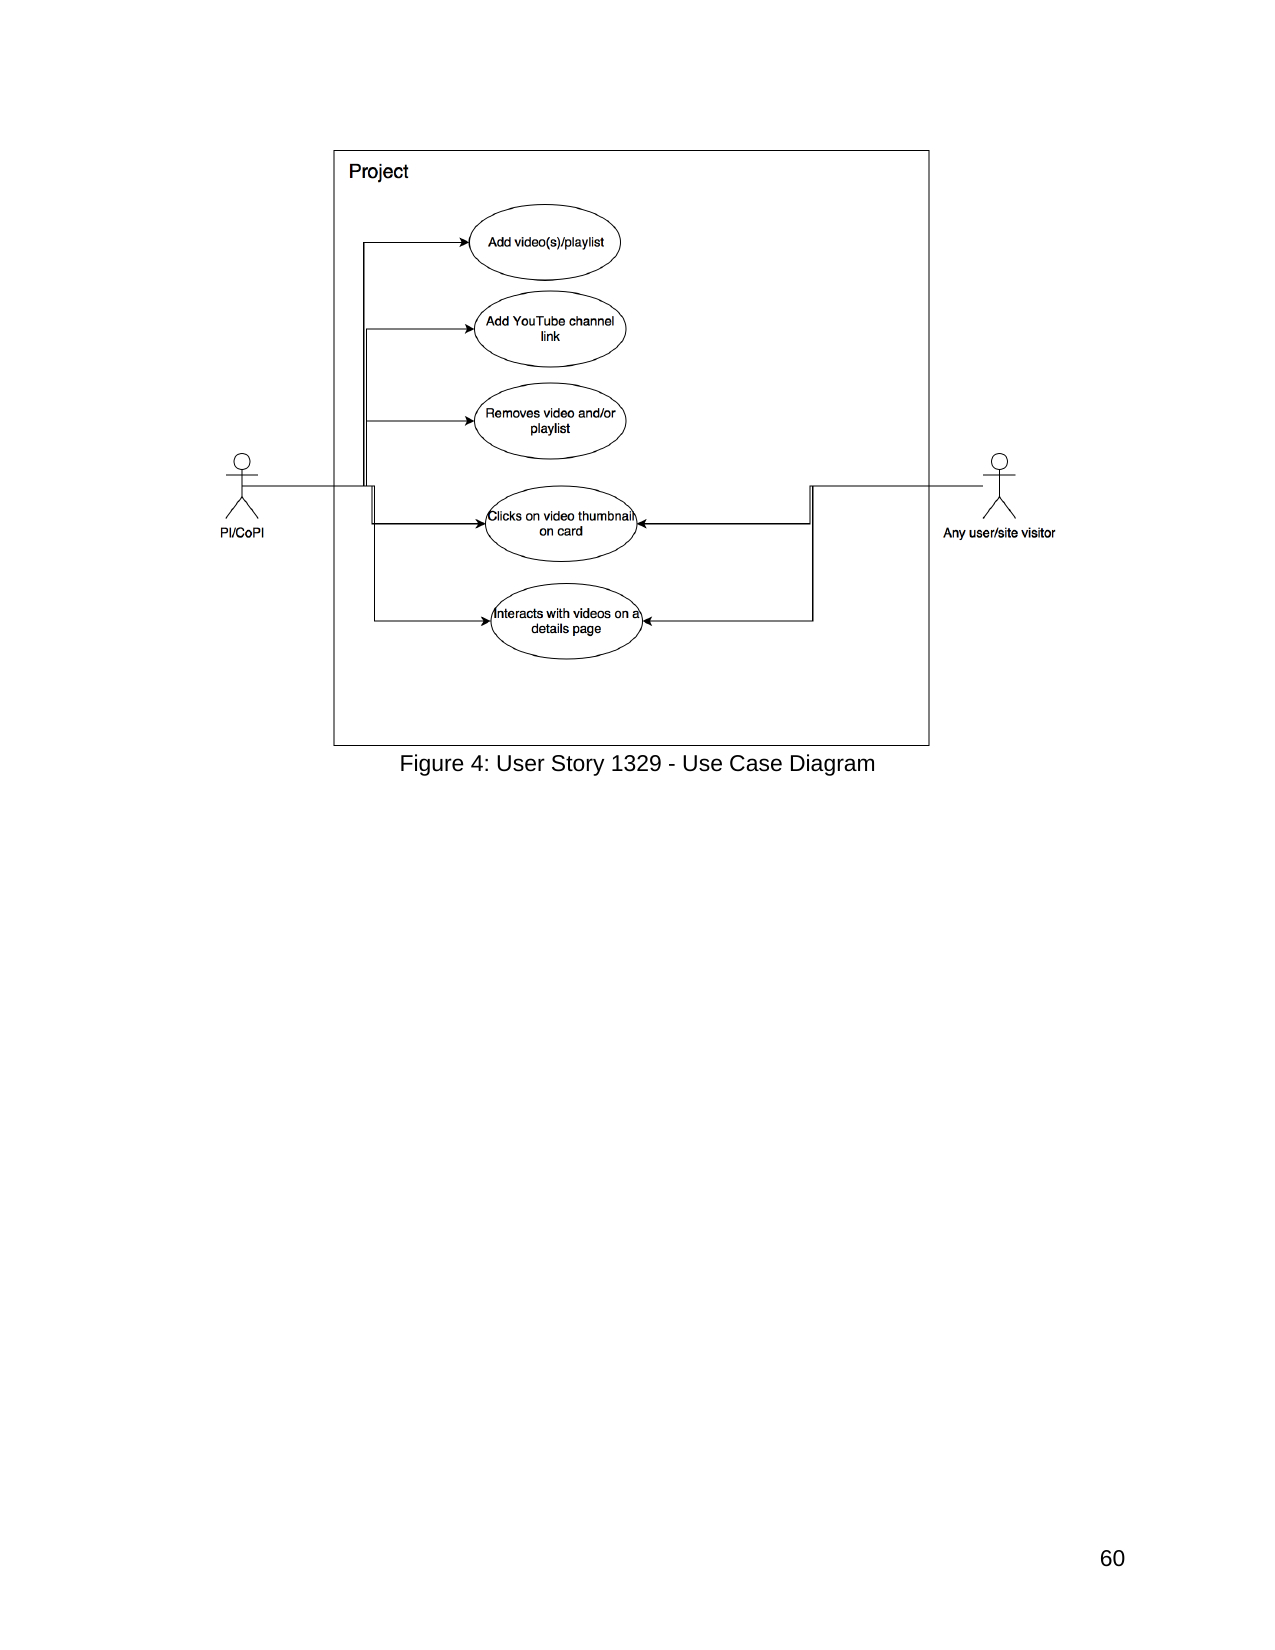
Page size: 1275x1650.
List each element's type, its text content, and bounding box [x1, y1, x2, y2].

text Figure 4: User Story 1329 - Use Case Diagram [150, 750, 1125, 776]
picture [219, 150, 1056, 747]
